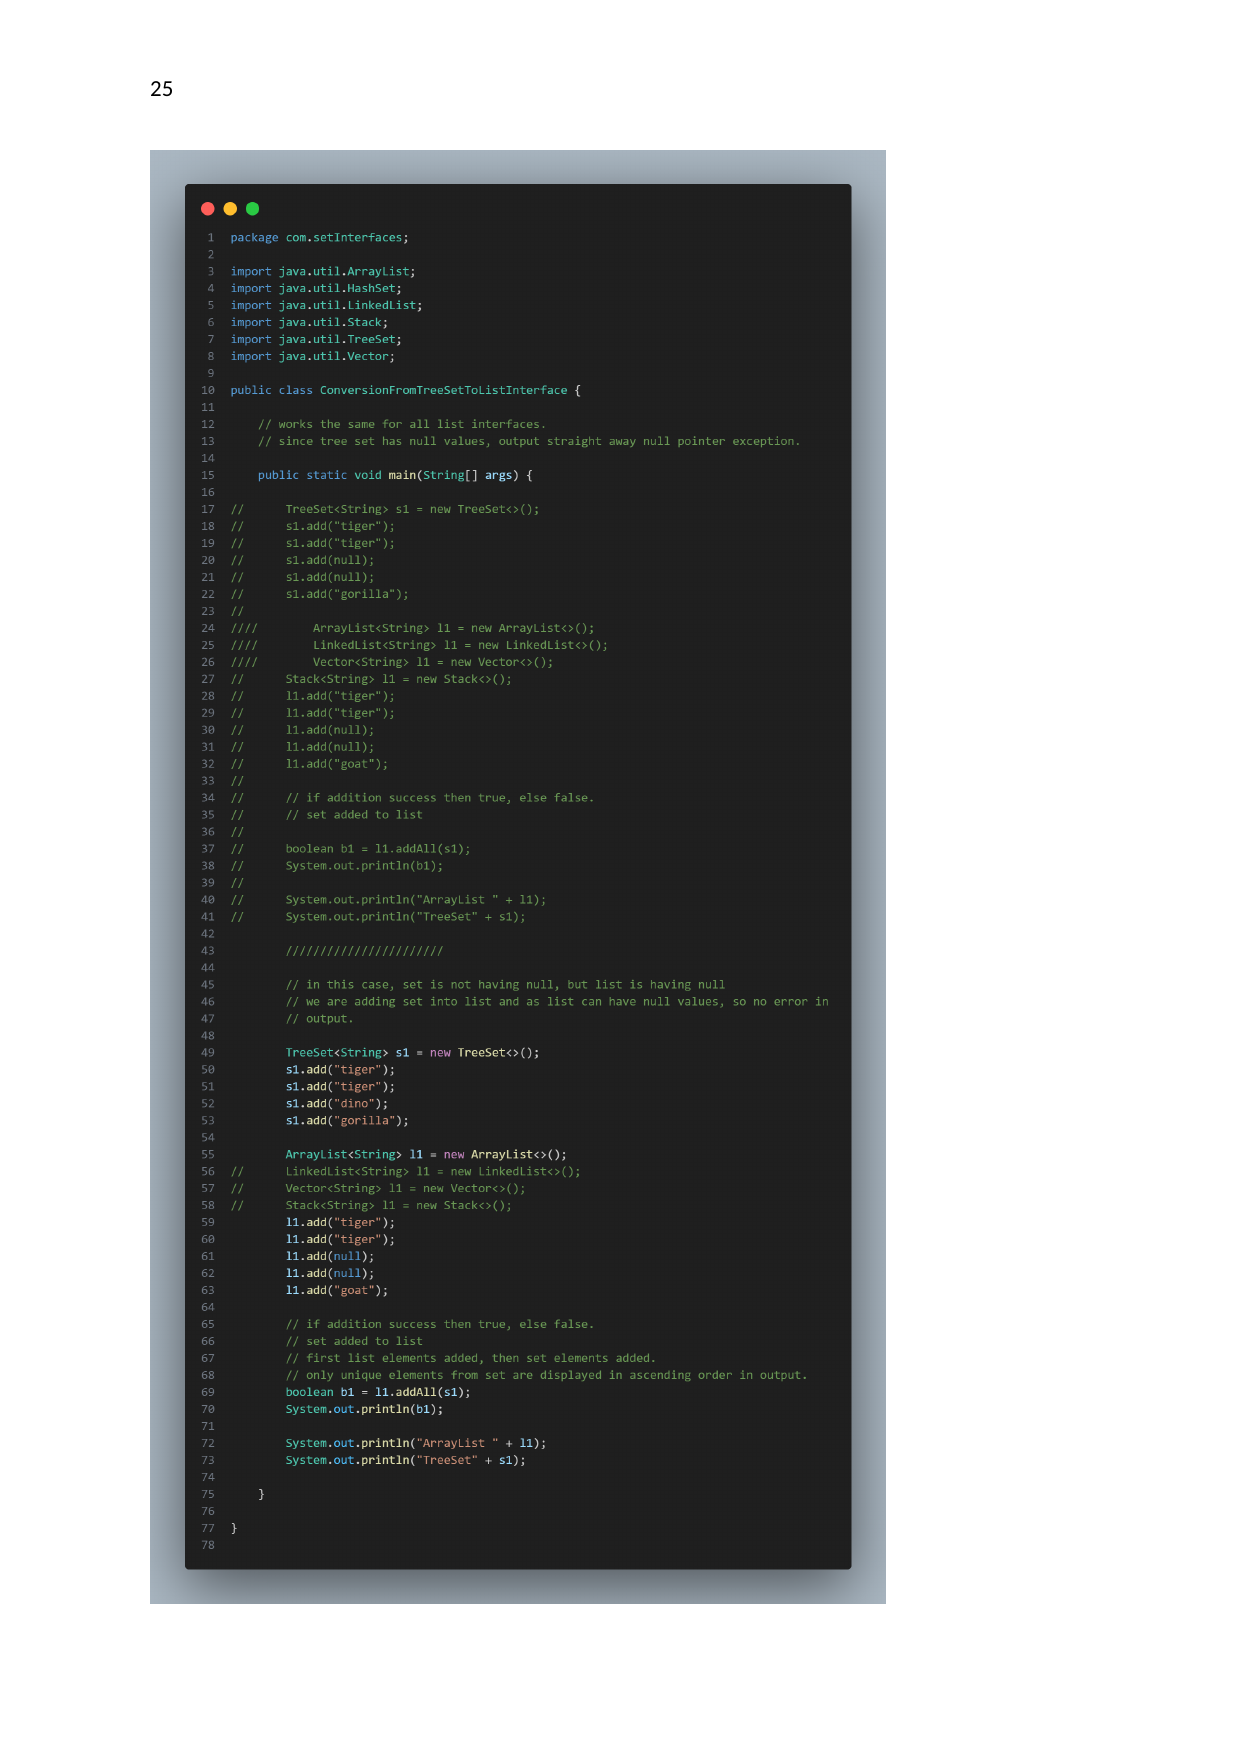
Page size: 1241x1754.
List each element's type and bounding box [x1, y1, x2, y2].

picture [150, 150, 886, 1604]
